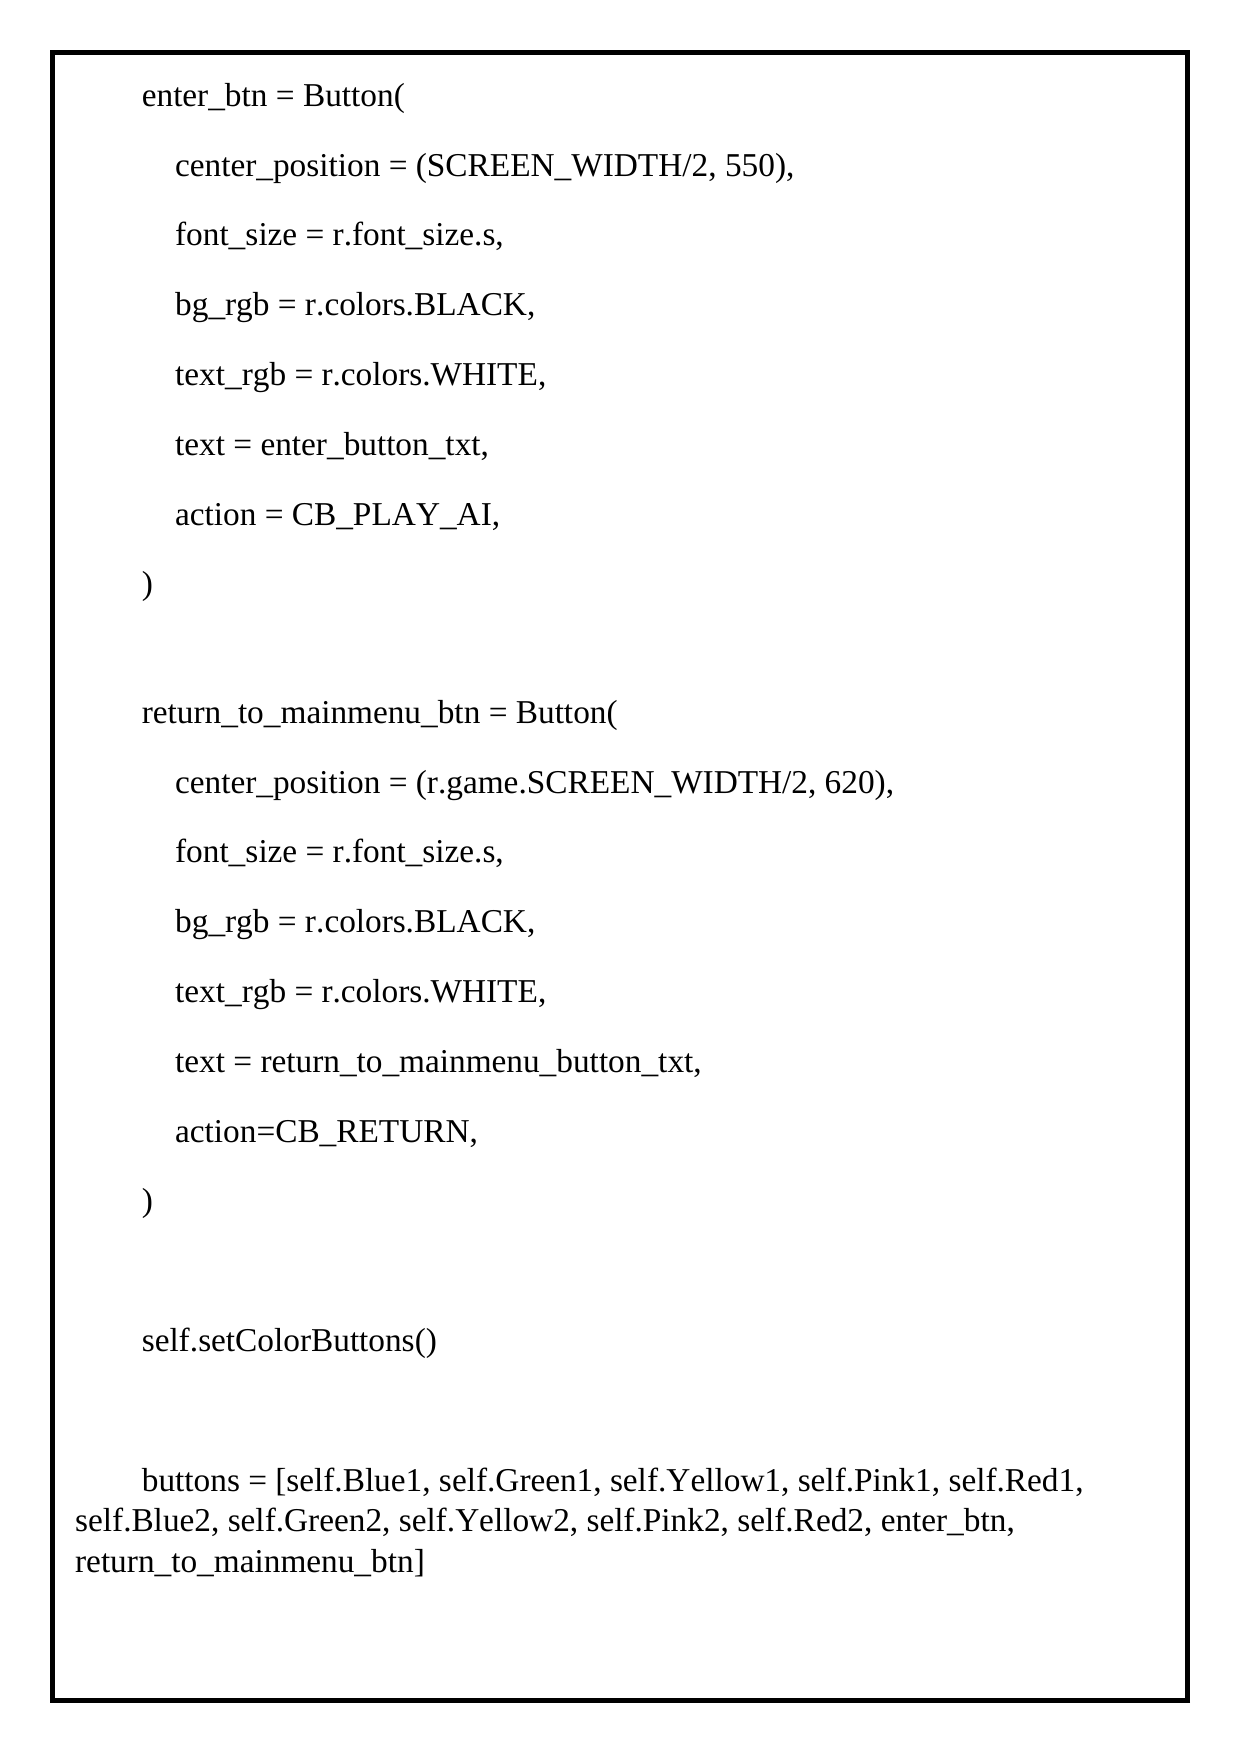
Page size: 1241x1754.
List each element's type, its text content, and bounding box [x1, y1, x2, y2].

text text_rgb = r.colors.WHITE, [75, 354, 1165, 392]
text bg_rgb = r.colors.BLACK, [75, 284, 1165, 323]
text font_size = r.font_size.s, [75, 214, 1165, 253]
text bg_rgb = r.colors.BLACK, [75, 902, 1165, 940]
text action = CB_PLAY_AI, [75, 494, 1165, 532]
text enter_btn = Button( [75, 75, 1165, 113]
text center_position = (r.game.SCREEN_WIDTH/2, 620), [75, 762, 1165, 800]
text text = return_to_mainmenu_button_txt, [75, 1041, 1165, 1079]
text ) [75, 1181, 1165, 1219]
text self.setColorButtons() [75, 1320, 1165, 1359]
text font_size = r.font_size.s, [75, 832, 1165, 870]
text text_rgb = r.colors.WHITE, [75, 971, 1165, 1010]
text center_position = (SCREEN_WIDTH/2, 550), [75, 145, 1165, 183]
text action=CB_RETURN, [75, 1111, 1165, 1149]
text text = enter_button_txt, [75, 424, 1165, 462]
text ) [75, 563, 1165, 602]
text return_to_mainmenu_btn = Button( [75, 692, 1165, 731]
text buttons = [self.Blue1, self.Green1, self.Yellow1, self.Pink1, self.Red1, self.Blue2, self.Green2, self.Yellow2, self.Pink2, self.Red2, enter_btn, return_to_mainmenu_btn] [75, 1460, 1165, 1579]
